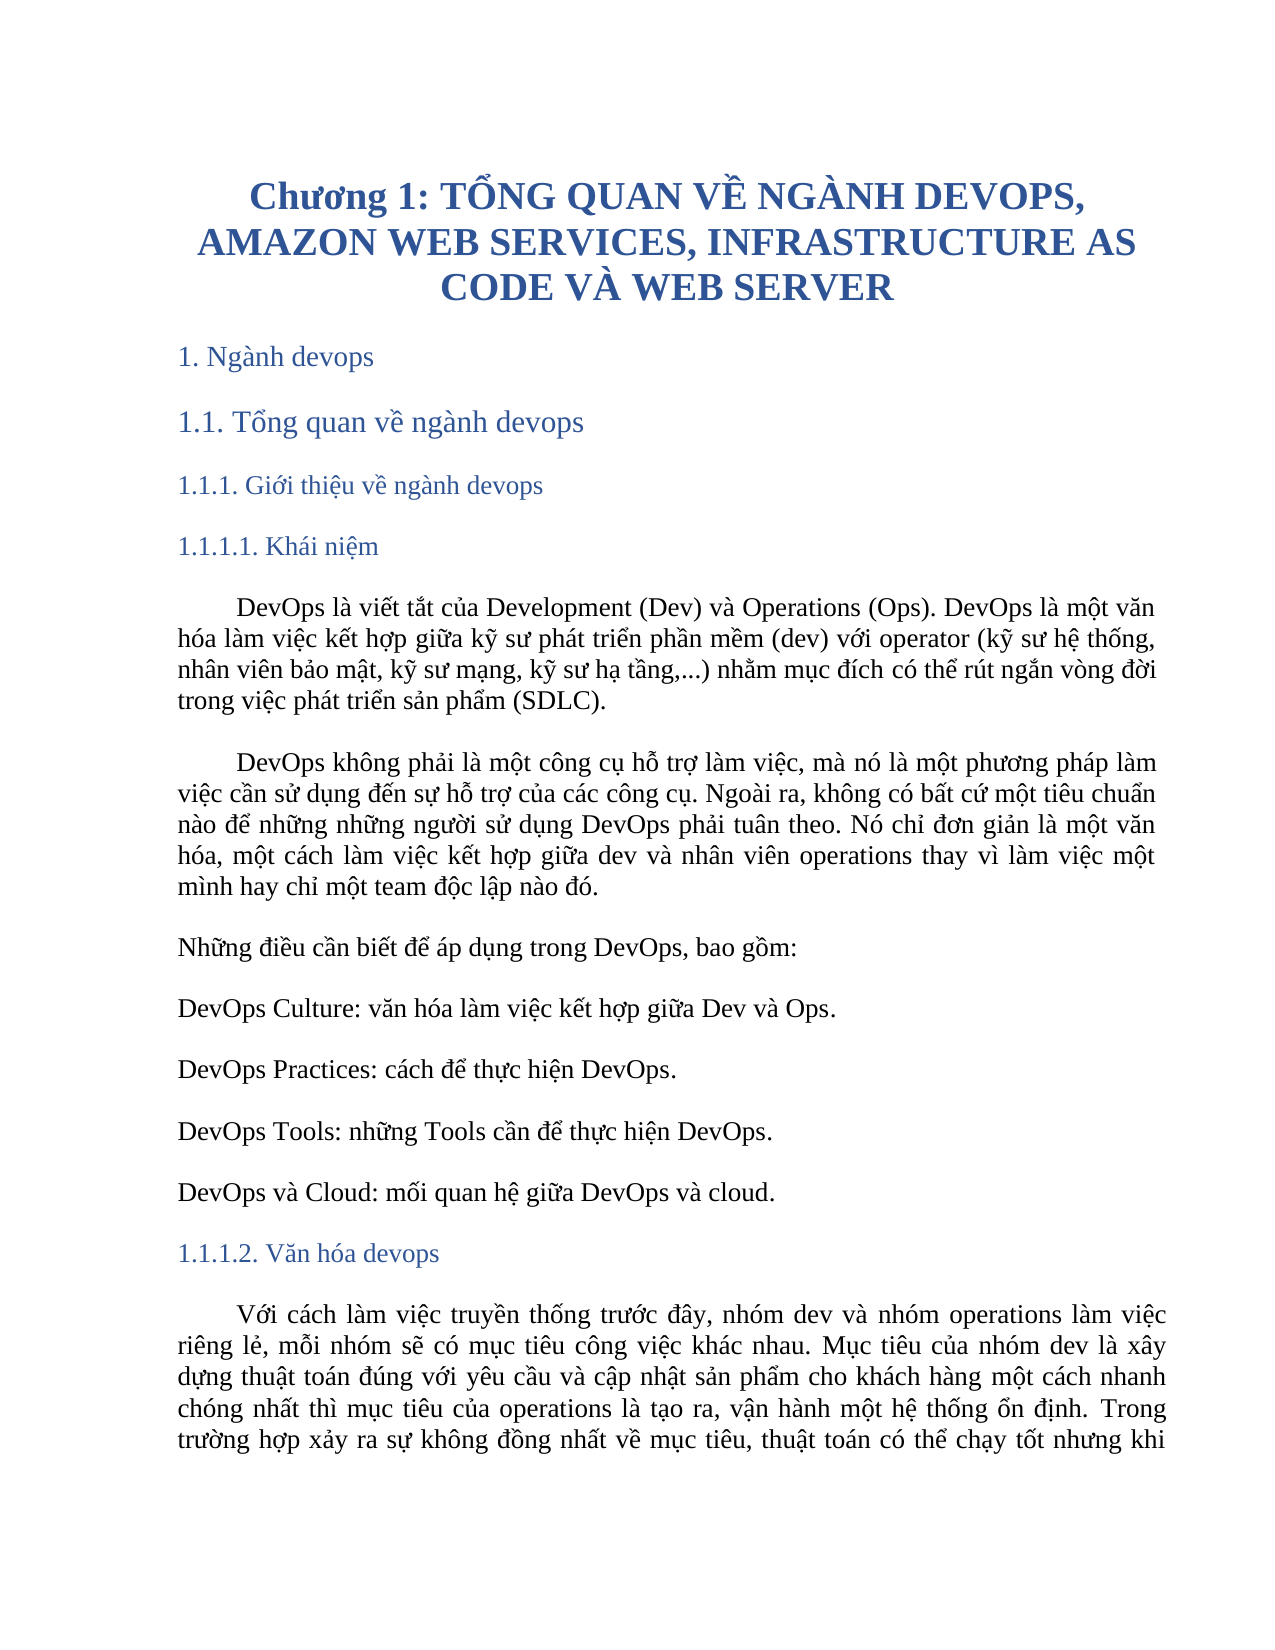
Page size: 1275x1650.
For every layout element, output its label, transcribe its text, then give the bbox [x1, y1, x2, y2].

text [177, 1298, 1167, 1454]
text DevOps là viết tắt của Development (Dev) và Operations (Ops). DevOps là một văn hóa làm việc kết hợp giữa kỹ sư phát triển phần mềm (dev) với operator (kỹ sư hệ thống, nhân viên bảo mật, kỹ sư mạng, kỹ sư hạ tầng,...) nhằm mục đích có thể rút ngắn vòng đời trong việc phát triển sản phẩm (SDLC). [177, 591, 1157, 716]
subtitle 1.1.1.1. Khái niệm [177, 530, 1157, 561]
text DevOps Culture: văn hóa làm việc kết hợp giữa Dev và Ops. [177, 992, 1157, 1024]
subtitle 1. Ngành devops [177, 339, 1157, 373]
text Những điều cần biết để áp dụng trong DevOps, bao gồm: [177, 931, 1157, 962]
subtitle Chương 1: TỔNG QUAN VỀ NGÀNH DEVOPS, AMAZON WEB SERVICES, INFRASTRUCTURE AS CODE VÀ WEB SERVER [177, 173, 1157, 309]
text DevOps Tools: những Tools cần để thực hiện DevOps. [177, 1115, 1157, 1146]
subtitle 1.1.1.2. Văn hóa devops [177, 1237, 1157, 1268]
subtitle 1.1. Tổng quan về ngành devops [177, 403, 1157, 439]
text DevOps và Cloud: mối quan hệ giữa DevOps và cloud. [177, 1176, 1157, 1207]
subtitle 1.1.1. Giới thiệu về ngành devops [177, 469, 1157, 500]
text DevOps Practices: cách để thực hiện DevOps. [177, 1054, 1157, 1085]
text DevOps không phải là một công cụ hỗ trợ làm việc, mà nó là một phương pháp làm việc cần sử dụng đến sự hỗ trợ của các công cụ. Ngoài ra, không có bất cứ một tiêu chuẩn nào để những những người sử dụng DevOps phải tuân theo. Nó chỉ đơn giản là một văn hóa, một cách làm việc kết hợp giữa dev và nhân viên operations thay vì làm việc một mình hay chỉ một team độc lập nào đó. [177, 746, 1157, 901]
